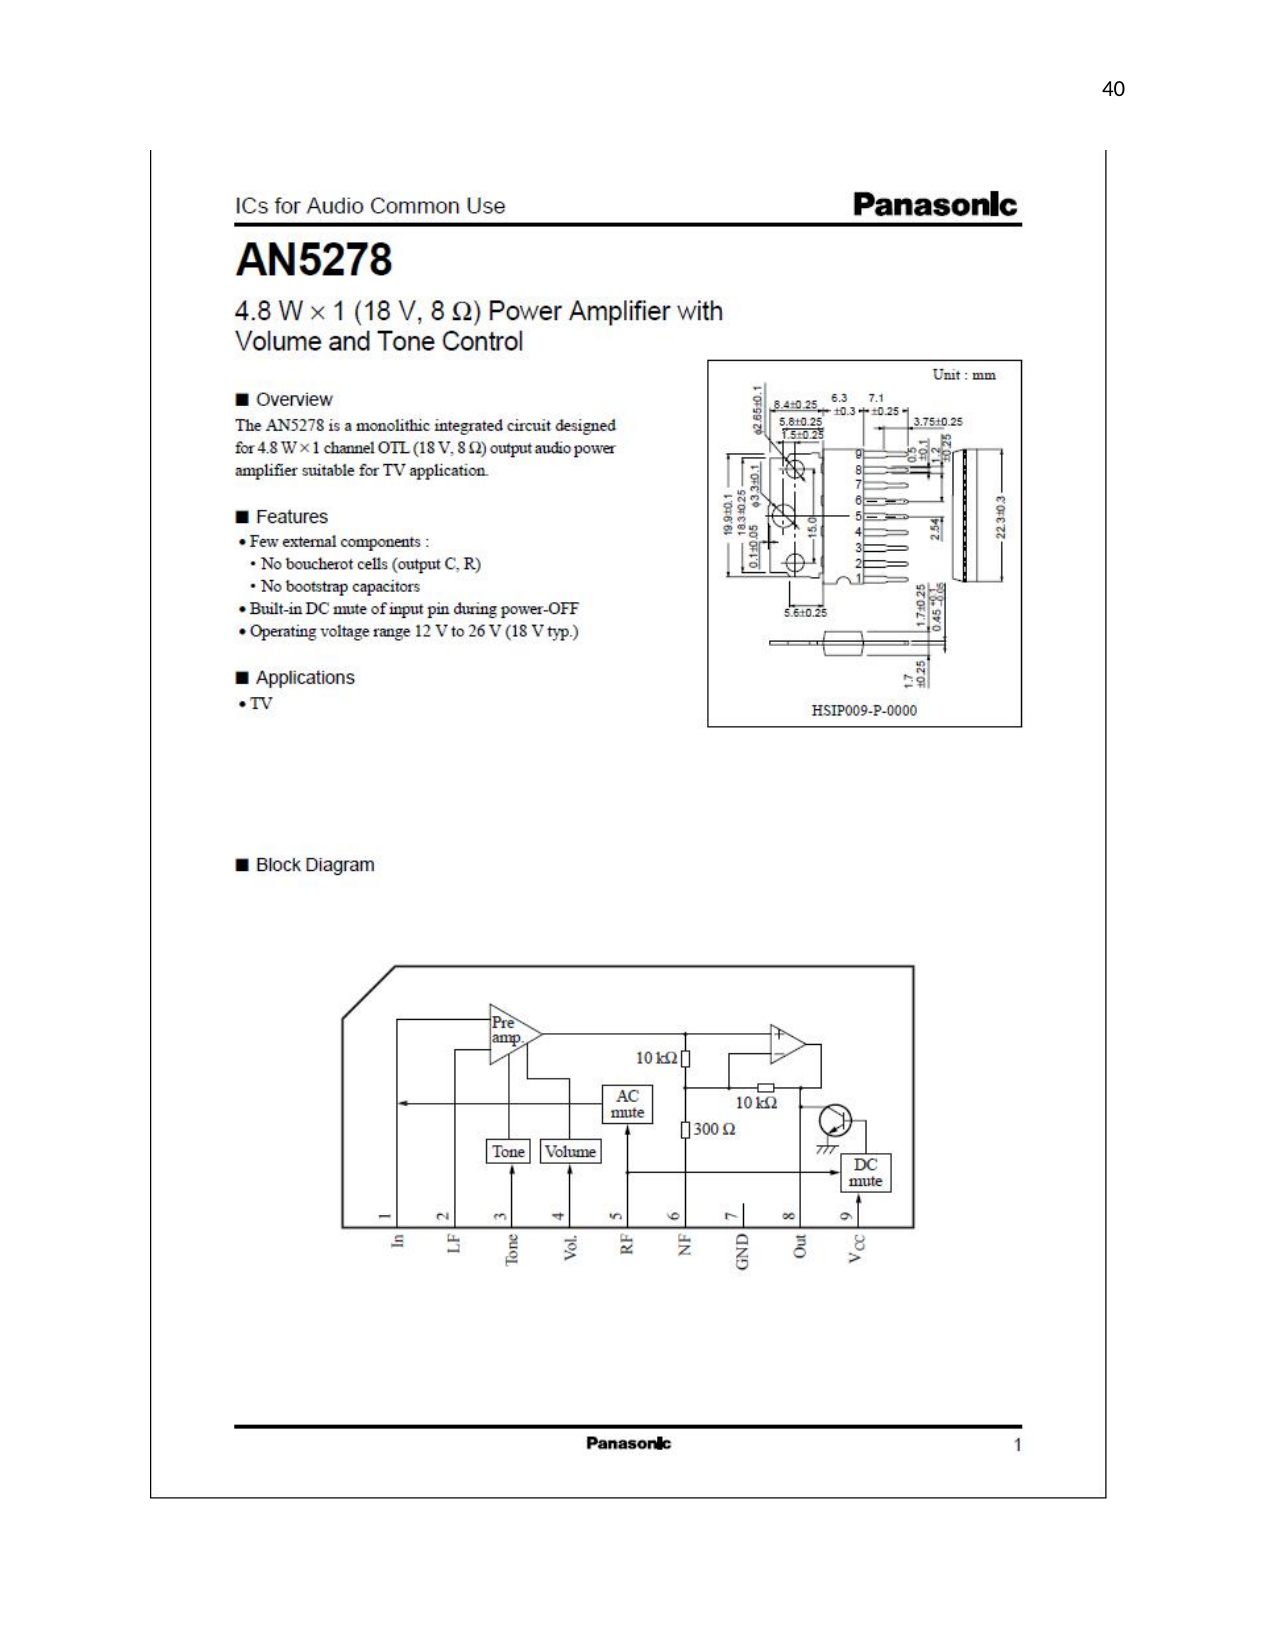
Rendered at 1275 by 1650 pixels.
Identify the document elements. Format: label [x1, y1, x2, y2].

picture [150, 150, 1108, 1500]
